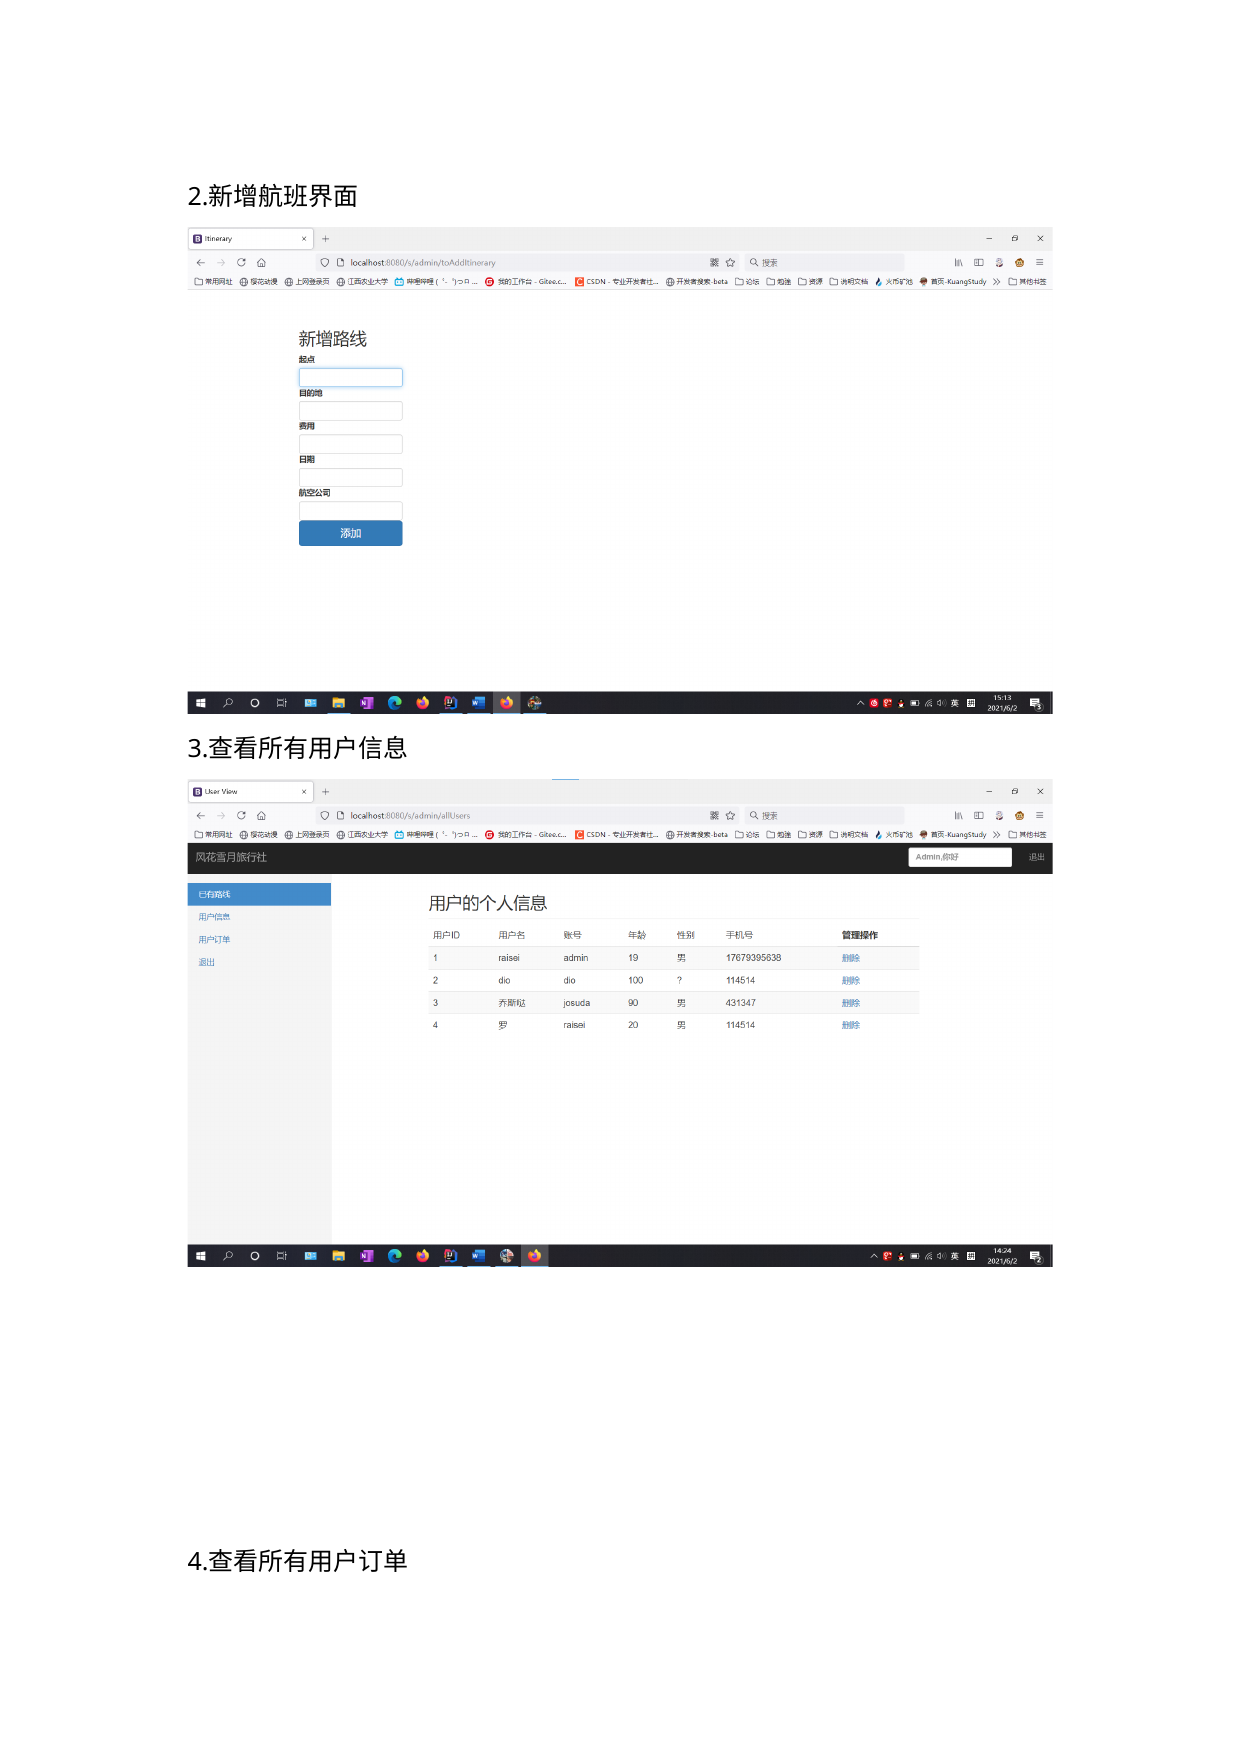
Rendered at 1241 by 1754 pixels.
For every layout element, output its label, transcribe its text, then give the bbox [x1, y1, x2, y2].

text 2.新增航班界面 [187, 162, 1053, 227]
picture [187, 779, 1053, 1267]
text 4.查看所有用户订单 [187, 1527, 1053, 1592]
picture [187, 227, 1053, 714]
text 3.查看所有用户信息 [187, 714, 1053, 779]
